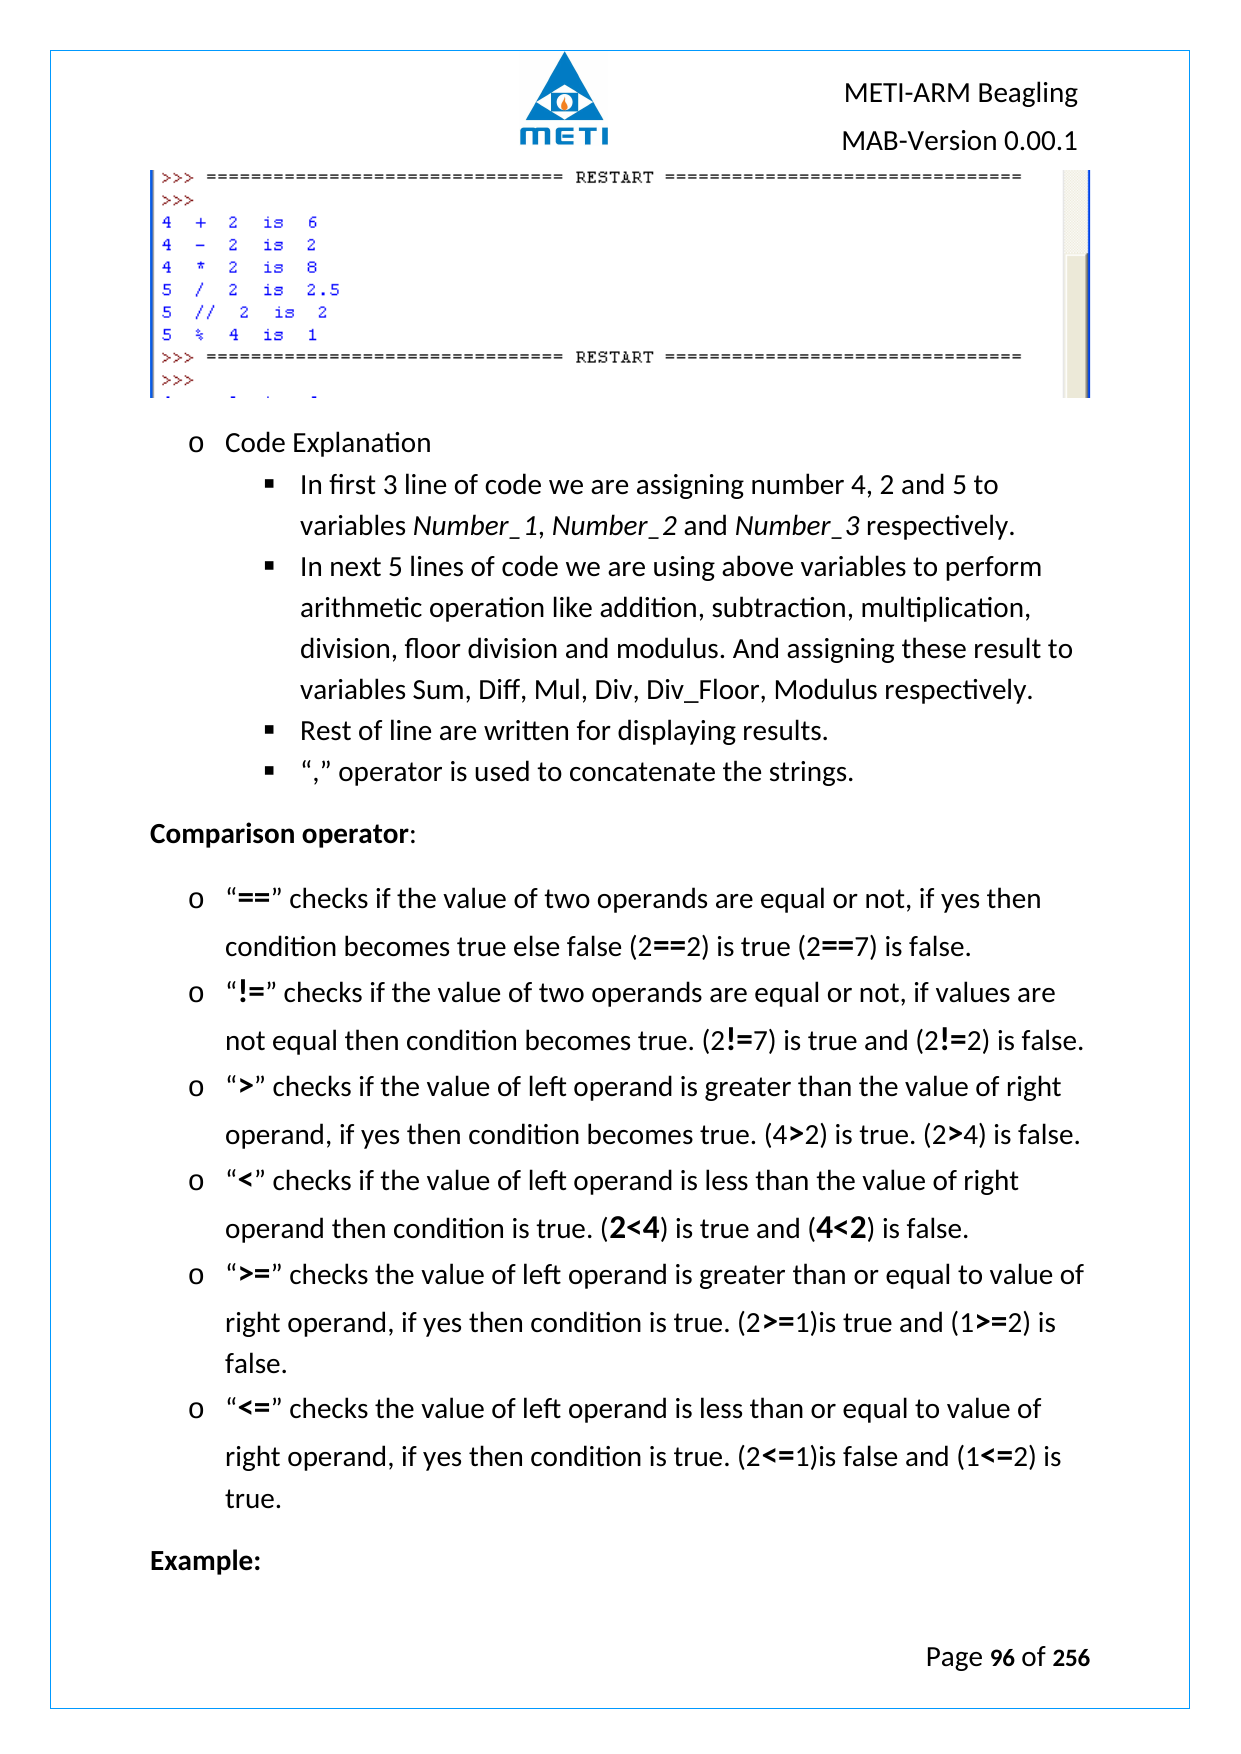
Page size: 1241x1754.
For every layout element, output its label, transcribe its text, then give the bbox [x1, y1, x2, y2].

list “<” checks if the value of left operand is less than the value of right operand then condition is true. (2<4) is true and (4<2) is false. [187, 1158, 1090, 1246]
list In next 5 lines of code we are using above variables to perform arithmetic operation like addition, subtraction, multiplication, division, floor division and modulus. And assigning these result to variables Sum, Diff, Mul, Div, Div_Floor, Modulus respectively. [262, 548, 1090, 707]
list In first 3 line of code we are assigning number 4, 2 and 5 to variables Number_1, Number_2 and Number_3 respectively. [262, 466, 1090, 543]
list “<=” checks the value of left operand is less than or equal to value of right operand, if yes then condition is true. (2<=1)is false and (1<=2) is true. [187, 1387, 1090, 1515]
list Rest of line are written for displaying results. [262, 712, 1090, 748]
list “==” checks if the value of two operands are equal or not, if yes then condition becomes true else false (2==2) is true (2==7) is false. [187, 877, 1090, 964]
list “,” operator is used to concatenate the strings. [262, 753, 1090, 789]
list Code Explanation [187, 424, 1090, 461]
picture [519, 51, 609, 146]
list “!=” checks if the value of two operands are equal or not, if values are not equal then condition becomes true. (2!=7) is true and (2!=2) is false. [187, 971, 1090, 1058]
text Example: [150, 1542, 1090, 1577]
picture [150, 170, 1091, 398]
text Comparison operator: [150, 815, 1090, 850]
list “>=” checks the value of left operand is greater than or equal to value of right operand, if yes then condition is true. (2>=1)is true and (1>=2) is false. [187, 1252, 1090, 1381]
list “>” checks if the value of left operand is greater than the value of right operand, if yes then condition becomes true. (4>2) is true. (2>4) is false. [187, 1064, 1090, 1152]
